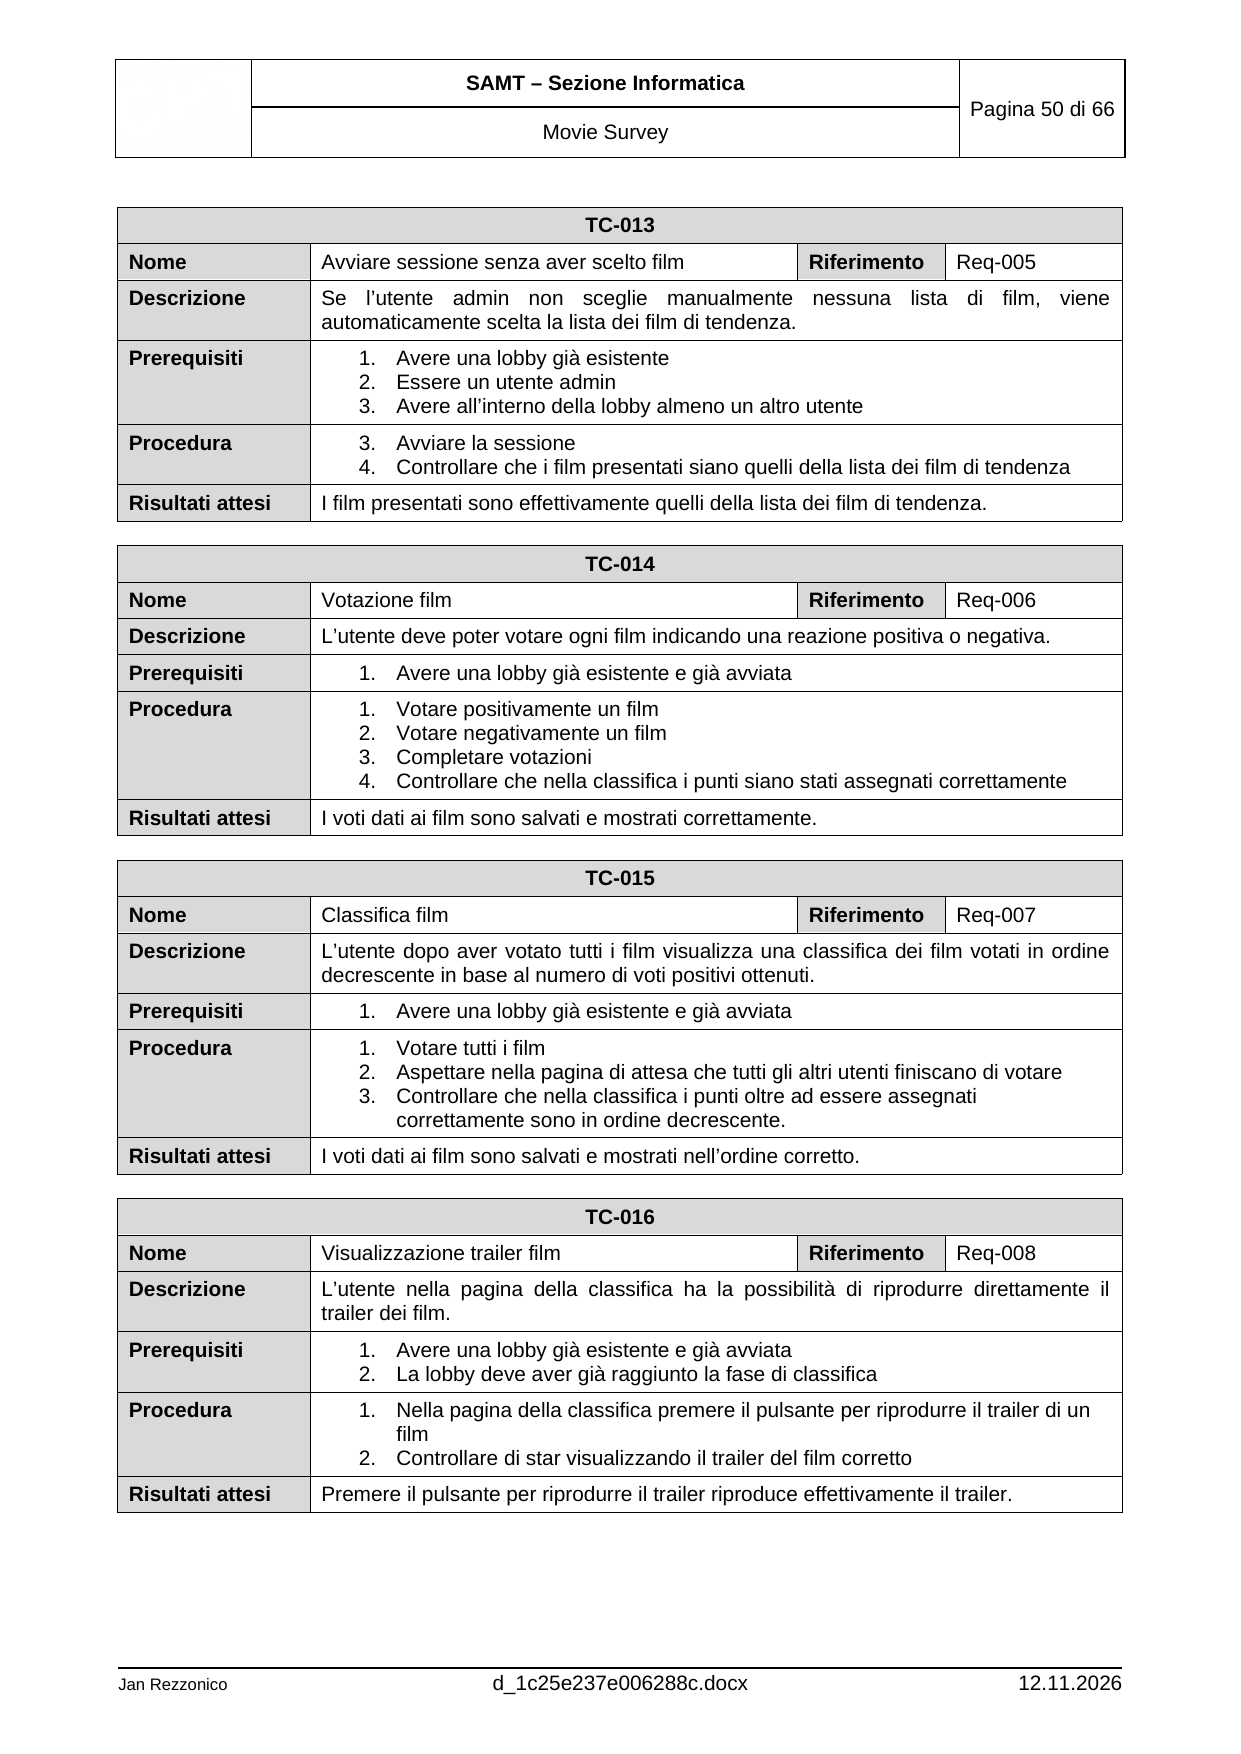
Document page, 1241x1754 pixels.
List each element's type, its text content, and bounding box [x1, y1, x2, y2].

table_cell Se l’utente admin non sceglie manualmente nessuna lista di film, viene automaticamente scelta la lista dei film di tendenza. [311, 281, 1122, 340]
picture [115, 60, 251, 157]
table_cell Risultati attesi [118, 485, 310, 521]
table_cell Votazione film [311, 583, 797, 618]
table_cell Risultati attesi [118, 800, 310, 835]
table_cell Nome [118, 583, 310, 618]
table_header TC-016 [118, 1199, 1122, 1234]
table_cell Premere il pulsante per riprodurre il trailer riproduce effettivamente il trailer. [311, 1477, 1122, 1512]
table_cell Avere una lobby già esistente e già avviata [311, 994, 1122, 1029]
table_cell Prerequisiti [118, 1332, 310, 1391]
table_cell Riferimento [798, 244, 945, 279]
table_cell Descrizione [118, 619, 310, 654]
table_cell Riferimento [798, 583, 945, 618]
table_cell Procedura [118, 692, 310, 799]
table_cell Req-008 [946, 1236, 1122, 1271]
table_cell Avere una lobby già esistente e già avviata La lobby deve aver già raggiunto la fase di classifica [311, 1332, 1122, 1391]
table_header TC-013 [118, 208, 1122, 243]
table_cell Avviare sessione senza aver scelto film [311, 244, 797, 279]
table_cell Avviare la sessione Controllare che i film presentati siano quelli della lista dei film di tendenza [311, 425, 1122, 484]
table_cell Prerequisiti [118, 994, 310, 1029]
table_cell Procedura [118, 1030, 310, 1137]
table_cell Prerequisiti [118, 341, 310, 424]
table_cell Votare positivamente un film Votare negativamente un film Completare votazioni Controllare che nella classifica i punti siano stati assegnati correttamente [311, 692, 1122, 799]
table_cell Visualizzazione trailer film [311, 1236, 797, 1271]
table_cell Req-005 [946, 244, 1122, 279]
table_cell L’utente dopo aver votato tutti i film visualizza una classifica dei film votati in ordine decrescente in base al numero di voti positivi ottenuti. [311, 934, 1122, 993]
table_cell Req-007 [946, 897, 1122, 932]
table_cell Votare tutti i film Aspettare nella pagina di attesa che tutti gli altri utenti finiscano di votare Controllare che nella classifica i punti oltre ad essere assegnati correttamente sono in ordine decrescente. [311, 1030, 1122, 1137]
table_cell Risultati attesi [118, 1138, 310, 1174]
table_cell Riferimento [798, 1236, 945, 1271]
table_cell Descrizione [118, 1272, 310, 1331]
table_cell L’utente deve poter votare ogni film indicando una reazione positiva o negativa. [311, 619, 1122, 654]
table_cell Avere una lobby già esistente Essere un utente admin Avere all’interno della lobby almeno un altro utente [311, 341, 1122, 424]
table_header TC-014 [118, 546, 1122, 582]
table_cell I film presentati sono effettivamente quelli della lista dei film di tendenza. [311, 485, 1122, 521]
table_cell Classifica film [311, 897, 797, 932]
table_cell I voti dati ai film sono salvati e mostrati correttamente. [311, 800, 1122, 835]
table_cell Descrizione [118, 281, 310, 340]
table_cell Nome [118, 1236, 310, 1271]
table_cell L’utente nella pagina della classifica ha la possibilità di riprodurre direttamente il trailer dei film. [311, 1272, 1122, 1331]
table_cell Prerequisiti [118, 655, 310, 691]
table_cell Procedura [118, 425, 310, 484]
table_cell Riferimento [798, 897, 945, 932]
table_cell Risultati attesi [118, 1477, 310, 1512]
table_cell Nome [118, 897, 310, 932]
table_cell Procedura [118, 1393, 310, 1476]
table_cell I voti dati ai film sono salvati e mostrati nell’ordine corretto. [311, 1138, 1122, 1174]
table_cell Descrizione [118, 934, 310, 993]
table_cell Req-006 [946, 583, 1122, 618]
table_cell Nome [118, 244, 310, 279]
table_cell Avere una lobby già esistente e già avviata [311, 655, 1122, 691]
table_cell Nella pagina della classifica premere il pulsante per riprodurre il trailer di un film Controllare di star visualizzando il trailer del film corretto [311, 1393, 1122, 1476]
table_header TC-015 [118, 861, 1122, 896]
